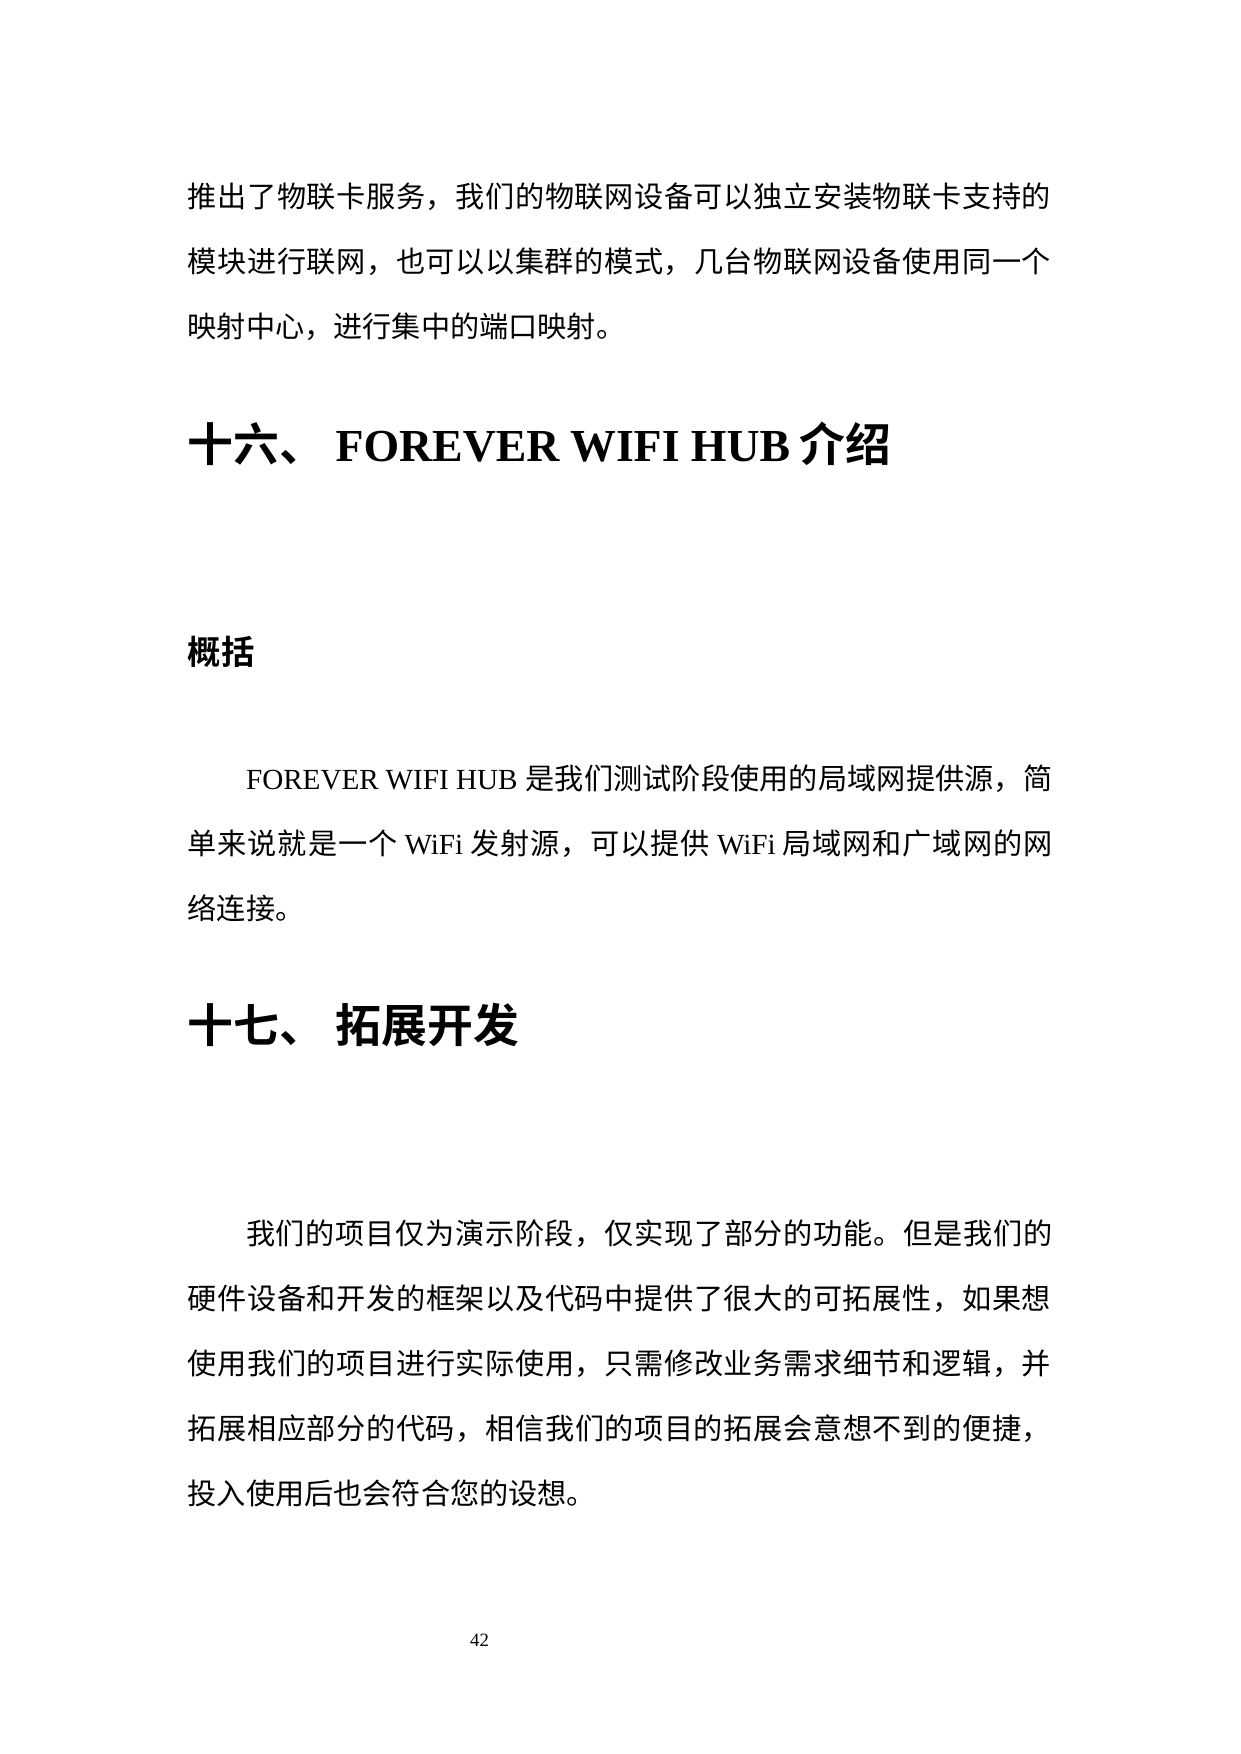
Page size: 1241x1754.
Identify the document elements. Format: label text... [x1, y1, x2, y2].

subtitle 概括 [187, 617, 1053, 682]
subtitle 拓展开发 [187, 974, 1053, 1072]
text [187, 162, 1053, 357]
text 我们的项目仅为演示阶段，仅实现了部分的功能。但是我们的硬件设备和开发的框架以及代码中提供了很大的可拓展性，如果想使用我们的项目进行实际使用，只需修改业务需求细节和逻辑，并拓展相应部分的代码，相信我们的项目的拓展会意想不到的便捷，投入使用后也会符合您的设想。 [187, 1199, 1053, 1524]
text FOREVER WIFI HUB 是我们测试阶段使用的局域网提供源，简单来说就是一个WiFi发射源，可以提供WiFi局域网和广域网的网络连接。 [187, 744, 1053, 939]
subtitle FOREVER WIFI HUB介绍 [187, 392, 1053, 490]
